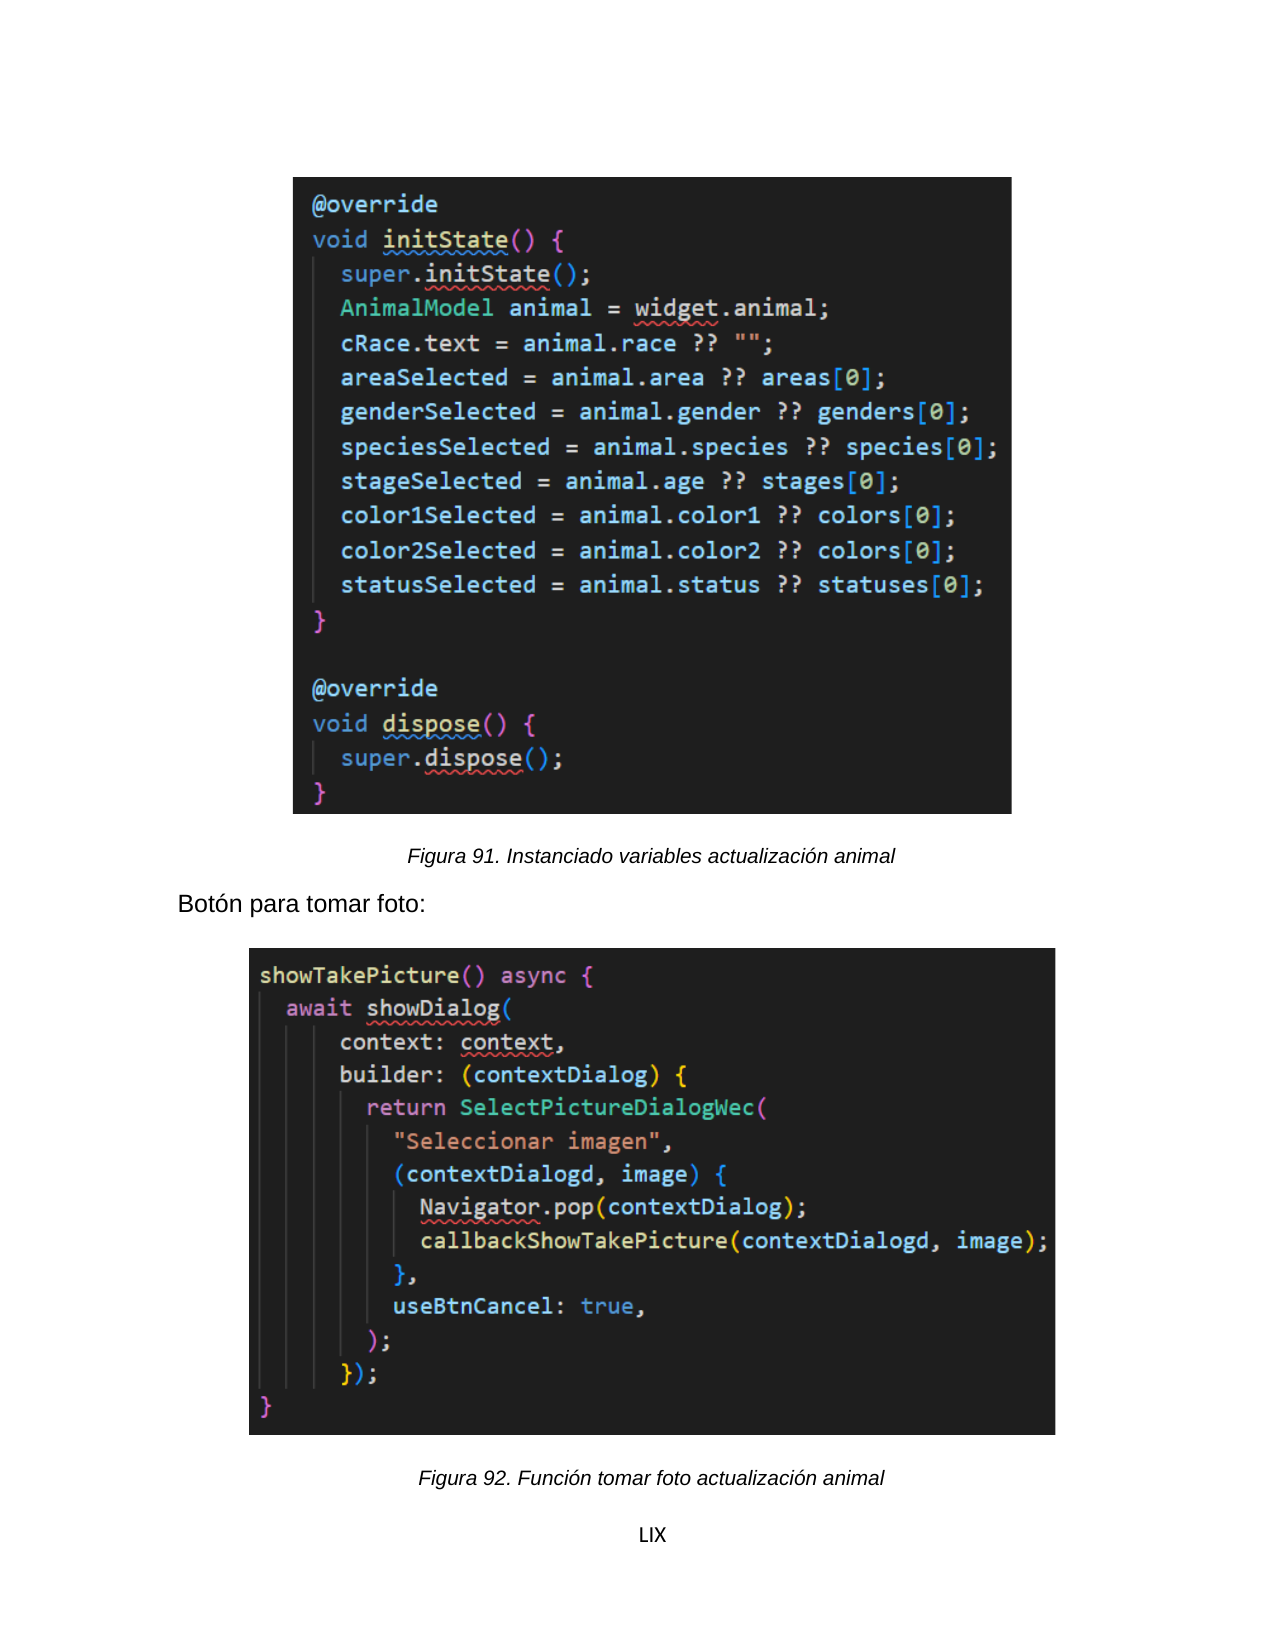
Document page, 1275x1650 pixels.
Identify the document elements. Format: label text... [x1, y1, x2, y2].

text Botón para tomar foto: [177, 889, 1127, 918]
picture [249, 948, 1056, 1435]
text Figura 92. Función tomar foto actualización animal [177, 1466, 1127, 1489]
picture [292, 177, 1012, 814]
text Figura 91. Instanciado variables actualización animal [177, 844, 1127, 868]
